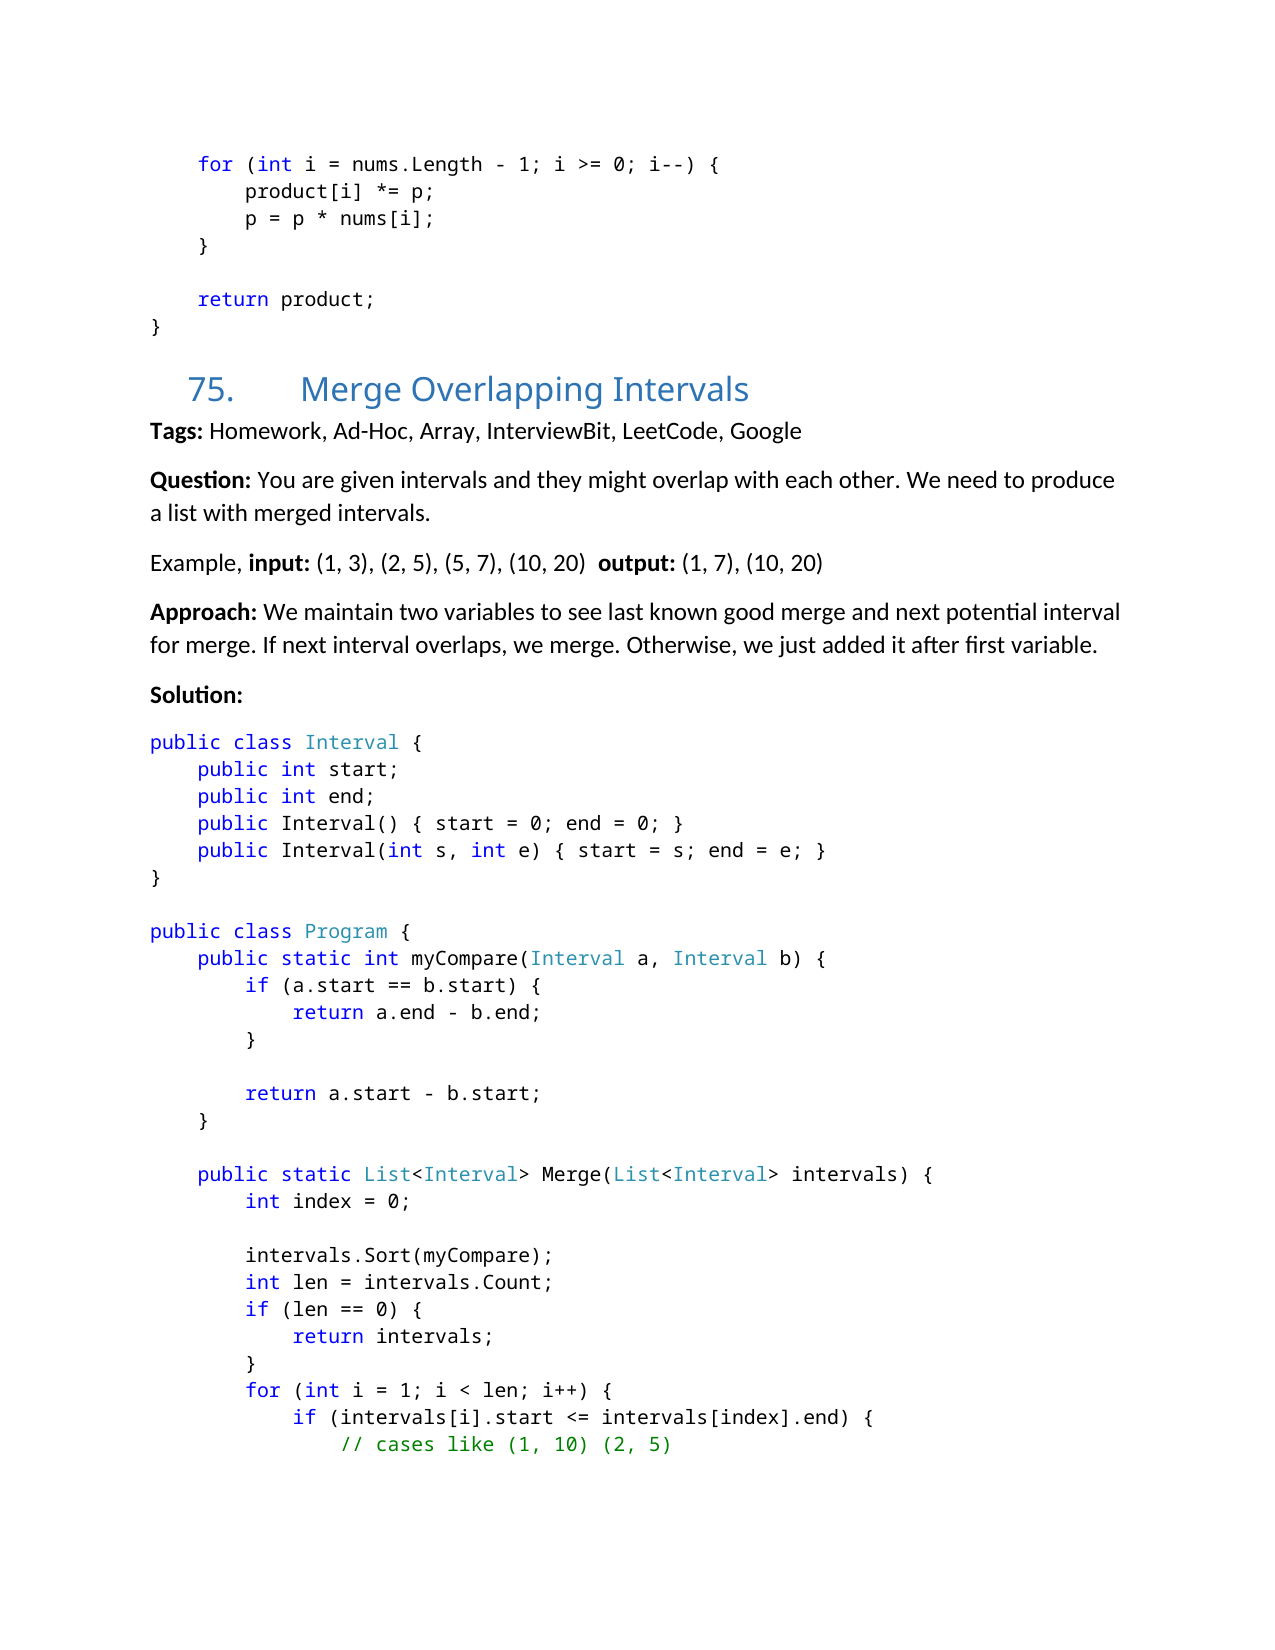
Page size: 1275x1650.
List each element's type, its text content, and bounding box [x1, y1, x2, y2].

text if (len == 0) { [150, 1295, 1125, 1322]
text Solution: [150, 679, 1125, 709]
text intervals.Sort(myCompare); [150, 1241, 1125, 1268]
text } [150, 863, 1125, 891]
text int len = intervals.Count; [150, 1268, 1125, 1295]
text // cases like (1, 10) (2, 5) [150, 1430, 1125, 1457]
text public Interval(int s, int e) { start = s; end = e; } [150, 837, 1125, 863]
text product[i] *= p; [150, 177, 1125, 204]
text public int start; [150, 756, 1125, 783]
text } [150, 1106, 1125, 1133]
text public static int myCompare(Interval a, Interval b) { [150, 944, 1125, 971]
text return intervals; [150, 1322, 1125, 1349]
text int index = 0; [150, 1187, 1125, 1214]
text } [150, 231, 1125, 258]
text Tags: Homework, Ad-Hoc, Array, InterviewBit, LeetCode, Google [150, 415, 1125, 445]
text Approach: We maintain two variables to see last known good merge and next potential interval for merge. If next interval overlaps, we merge. Otherwise, we just added it after first variable. [150, 597, 1125, 660]
text public int end; [150, 783, 1125, 809]
text for (int i = nums.Length - 1; i >= 0; i--) { [150, 150, 1125, 177]
text } [150, 312, 1125, 339]
text return product; [150, 285, 1125, 312]
text public Interval() { start = 0; end = 0; } [150, 809, 1125, 837]
text public class Program { [150, 917, 1125, 944]
text public static List<Interval> Merge(List<Interval> intervals) { [150, 1160, 1125, 1187]
text p = p * nums[i]; [150, 204, 1125, 231]
text return a.end - b.end; [150, 998, 1125, 1025]
text public class Interval { [150, 729, 1125, 756]
text Question: You are given intervals and they might overlap with each other. We need to produce a list with merged intervals. [150, 464, 1125, 528]
text return a.start - b.start; [150, 1079, 1125, 1106]
text if (intervals[i].start <= intervals[index].end) { [150, 1403, 1125, 1430]
text } [150, 1025, 1125, 1052]
text } [150, 1349, 1125, 1376]
text if (a.start == b.start) { [150, 971, 1125, 998]
subtitle Merge Overlapping Intervals [187, 366, 1125, 411]
text for (int i = 1; i < len; i++) { [150, 1376, 1125, 1403]
text Example, input: (1, 3), (2, 5), (5, 7), (10, 20) output: (1, 7), (10, 20) [150, 547, 1125, 577]
